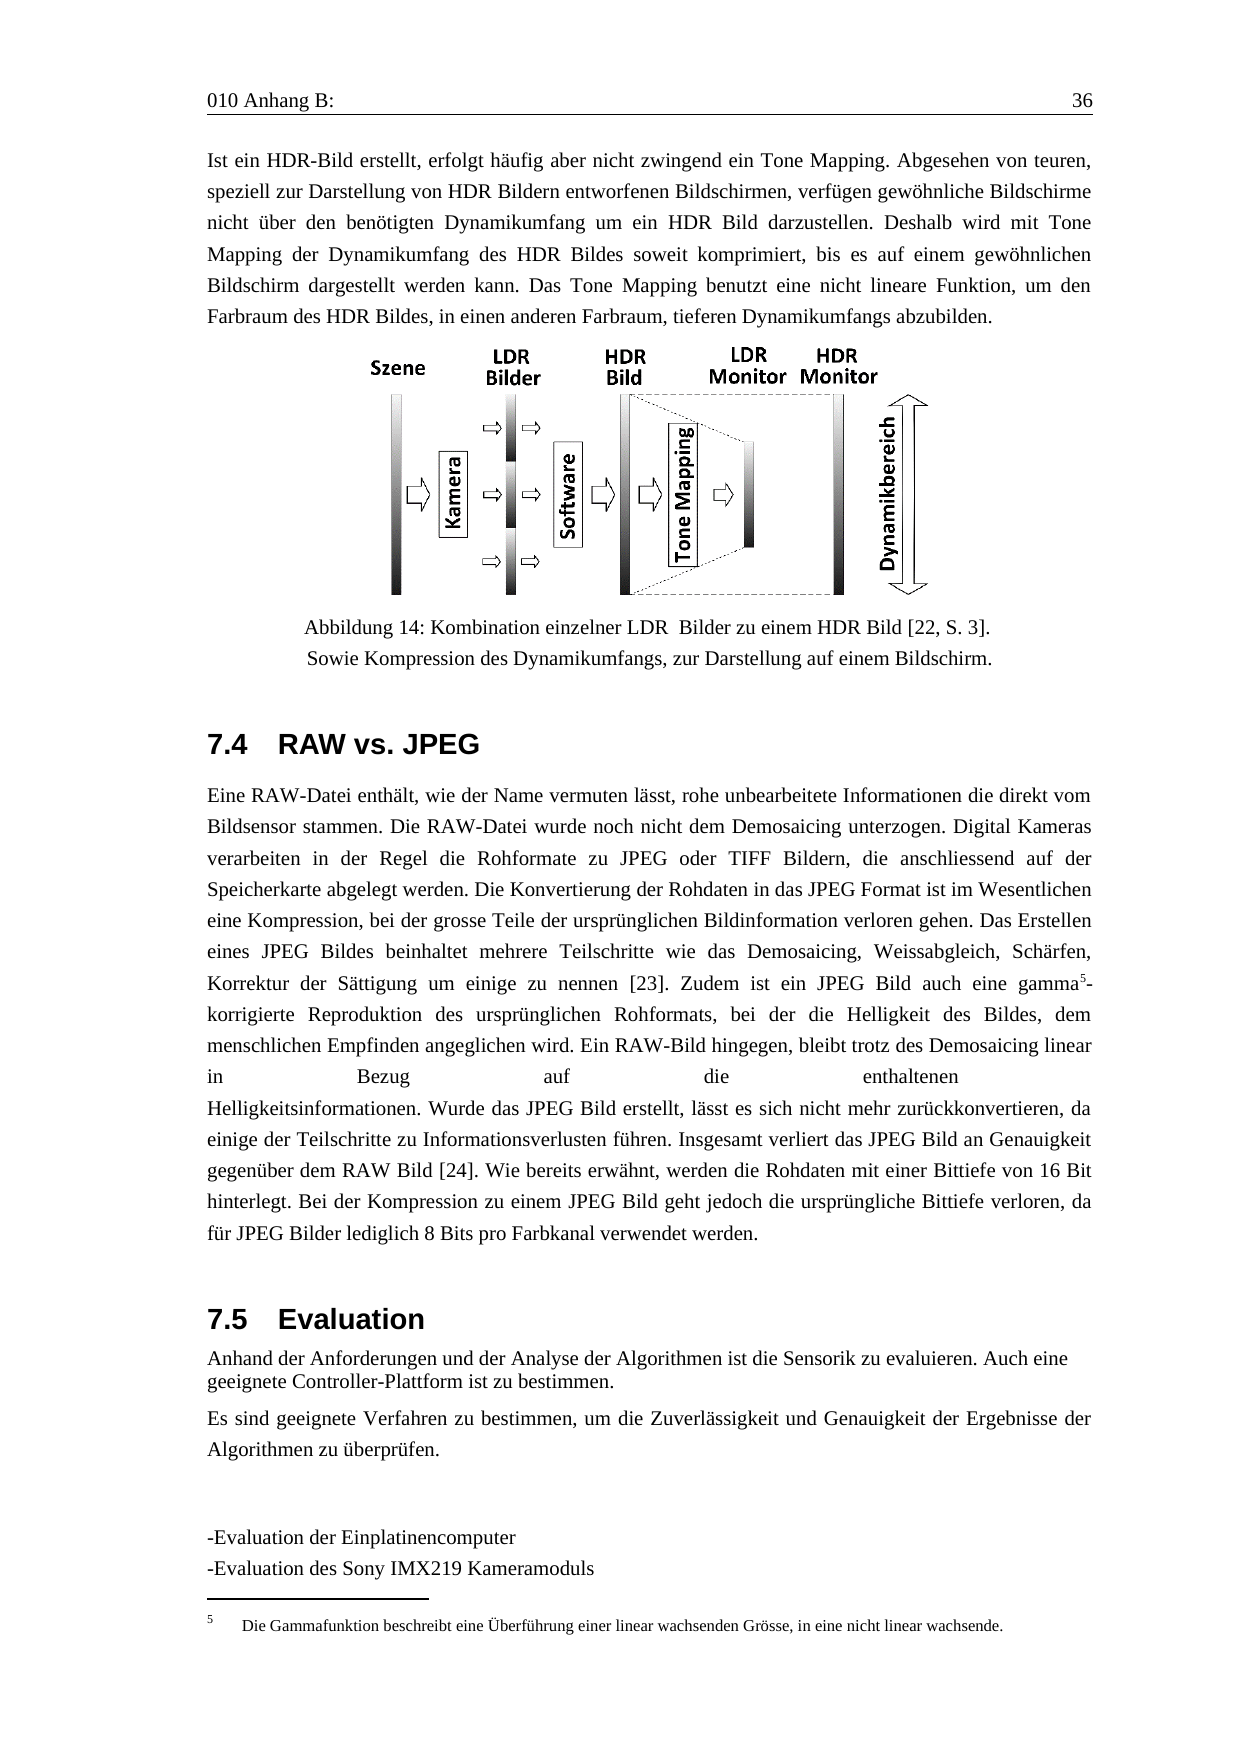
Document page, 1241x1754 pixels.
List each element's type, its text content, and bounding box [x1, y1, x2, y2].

text Es sind geeignete Verfahren zu bestimmen, um die Zuverlässigkeit und Genauigkeit der Ergebnisse der Algorithmen zu überprüfen. [207, 1406, 1093, 1461]
text -Evaluation der Einplatinencomputer -Evaluation des Sony IMX219 Kameramoduls [207, 1525, 1093, 1580]
picture [371, 347, 929, 595]
text Eine RAW-Datei enthält, wie der Name vermuten lässt, rohe unbearbeitete Informationen die direkt vom Bildsensor stammen. Die RAW-Datei wurde noch nicht dem Demosaicing unterzogen. Digital Kameras verarbeiten in der Regel die Rohformate zu JPEG oder TIFF Bildern, die anschliessend auf der Speicherkarte abgelegt werden. Die Konvertierung der Rohdaten in das JPEG Format ist im Wesentlichen eine Kompression, bei der grosse Teile der ursprünglichen Bildinformation verloren gehen. Das Erstellen eines JPEG Bildes beinhaltet mehrere Teilschritte wie das Demosaicing, Weissabgleich, Schärfen, Korrektur der Sättigung um einige zu nennen [23]. Zudem ist ein JPEG Bild auch eine gamma- korrigierte Reproduktion des ursprünglichen Rohformats, bei der die Helligkeit des Bildes, dem menschlichen Empfinden angeglichen wird. Ein RAW-Bild hingegen, bleibt trotz des Demosaicing linear in Bezug auf die enthaltenen Helligkeitsinformationen. Wurde das JPEG Bild erstellt, lässt es sich nicht mehr zurückkonvertieren, da einige der Teilschritte zu Informationsverlusten führen. Insgesamt verliert das JPEG Bild an Genauigkeit gegenüber dem RAW Bild [24]. Wie bereits erwähnt, werden die Rohdaten mit einer Bittiefe von 16 Bit hinterlegt. Bei der Kompression zu einem JPEG Bild geht jedoch die ursprüngliche Bittiefe verloren, da für JPEG Bilder lediglich 8 Bits pro Farbkanal verwendet werden. [207, 783, 1093, 1245]
subtitle Evaluation [207, 1302, 1093, 1335]
text Anhand der Anforderungen und der Analyse der Algorithmen ist die Sensorik zu evaluieren. Auch eine geeignete Controller-Plattform ist zu bestimmen. [207, 1345, 1093, 1393]
text Abbildung 14: Kombination einzelner LDR Bilder zu einem HDR Bild [22, S. 3]. Sowie Kompression des Dynamikumfangs, zur Darstellung auf einem Bildschirm. [207, 614, 1093, 670]
subtitle RAW vs. JPEG [207, 727, 1093, 761]
text Ist ein HDR-Bild erstellt, erfolgt häufig aber nicht zwingend ein Tone Mapping. Abgesehen von teuren, speziell zur Darstellung von HDR Bildern entworfenen Bildschirmen, verfügen gewöhnliche Bildschirme nicht über den benötigten Dynamikumfang um ein HDR Bild darzustellen. Deshalb wird mit Tone Mapping der Dynamikumfang des HDR Bildes soweit komprimiert, bis es auf einem gewöhnlichen Bildschirm dargestellt werden kann. Das Tone Mapping benutzt eine nicht lineare Funktion, um den Farbraum des HDR Bildes, in einen anderen Farbraum, tieferen Dynamikumfangs abzubilden. [207, 148, 1093, 328]
